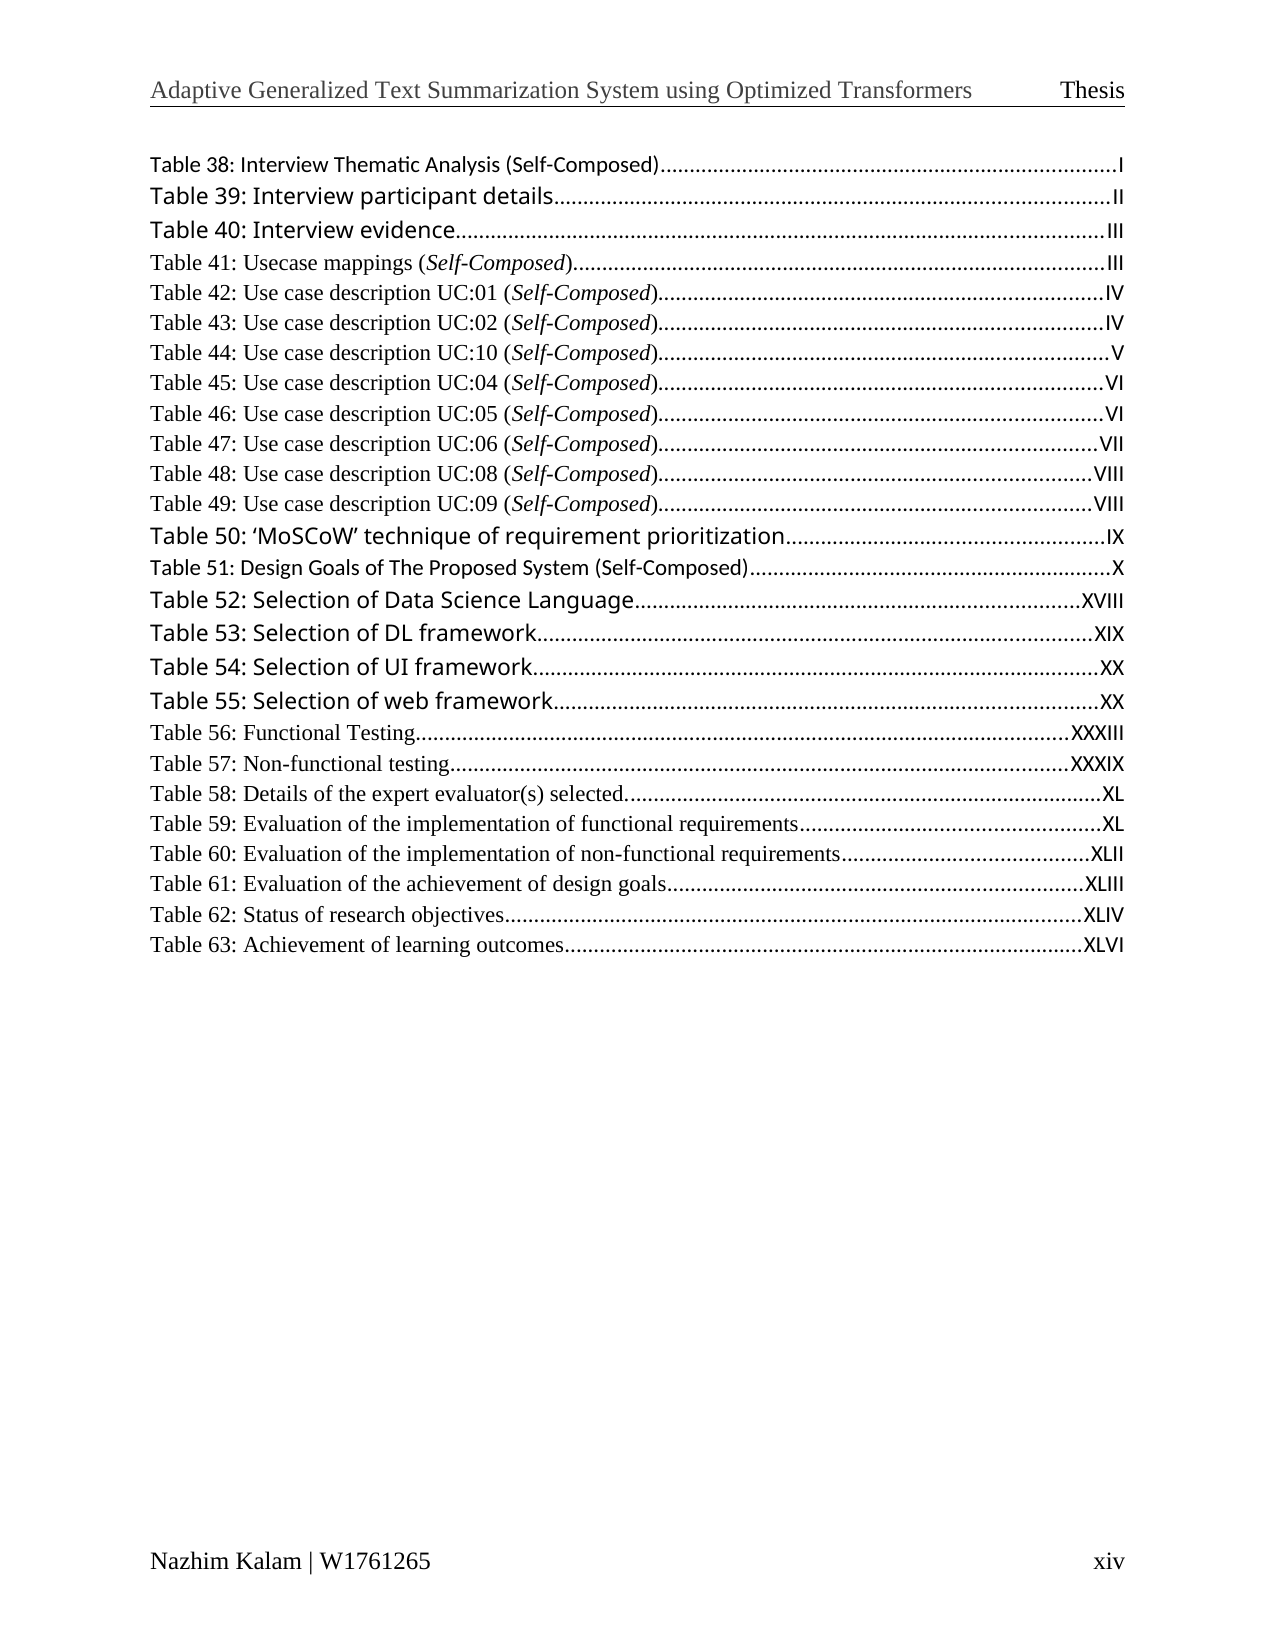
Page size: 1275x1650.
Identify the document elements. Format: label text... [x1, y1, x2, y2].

text Table 56: Functional Testing XXXIII [150, 718, 1125, 747]
text Table 53: Selection of DL framework XIX [150, 617, 1125, 648]
text Table 62: Status of research objectives XLIV [150, 900, 1125, 928]
text Table 47: Use case description UC:06 (Self-Composed) VII [150, 429, 1125, 457]
text Table 48: Use case description UC:08 (Self-Composed) VIII [150, 459, 1125, 487]
text Table 55: Selection of web framework XX [150, 685, 1125, 716]
text Table 44: Use case description UC:10 (Self-Composed) V [150, 338, 1125, 366]
text Table 52: Selection of Data Science Language XVIII [150, 583, 1125, 615]
text Table 41: Usecase mappings (Self-Composed) III [150, 248, 1125, 276]
text Table 39: Interview participant details II [150, 180, 1125, 211]
text Table 60: Evaluation of the implementation of non-functional requirements XLII [150, 839, 1125, 867]
text Table 40: Interview evidence III [150, 214, 1125, 245]
text Table 42: Use case description UC:01 (Self-Composed) IV [150, 278, 1125, 306]
text Table 38: Interview Thematic Analysis (Self-Composed) I [150, 150, 1125, 178]
text Table 50: ‘MoSCoW’ technique of requirement prioritization IX [150, 519, 1125, 551]
text Table 58: Details of the expert evaluator(s) selected. XL [150, 779, 1125, 807]
text Table 63: Achievement of learning outcomes XLVI [150, 930, 1125, 958]
text Table 43: Use case description UC:02 (Self-Composed) IV [150, 308, 1125, 336]
text Table 61: Evaluation of the achievement of design goals XLIII [150, 869, 1125, 898]
text Table 46: Use case description UC:05 (Self-Composed) VI [150, 399, 1125, 427]
text Table 57: Non-functional testing XXXIX [150, 749, 1125, 777]
text Table 51: Design Goals of The Proposed System (Self-Composed) X [150, 553, 1125, 581]
text Table 54: Selection of UI framework XX [150, 651, 1125, 682]
text Table 59: Evaluation of the implementation of functional requirements XL [150, 809, 1125, 837]
text Table 49: Use case description UC:09 (Self-Composed) VIII [150, 489, 1125, 517]
text Table 45: Use case description UC:04 (Self-Composed) VI [150, 368, 1125, 397]
